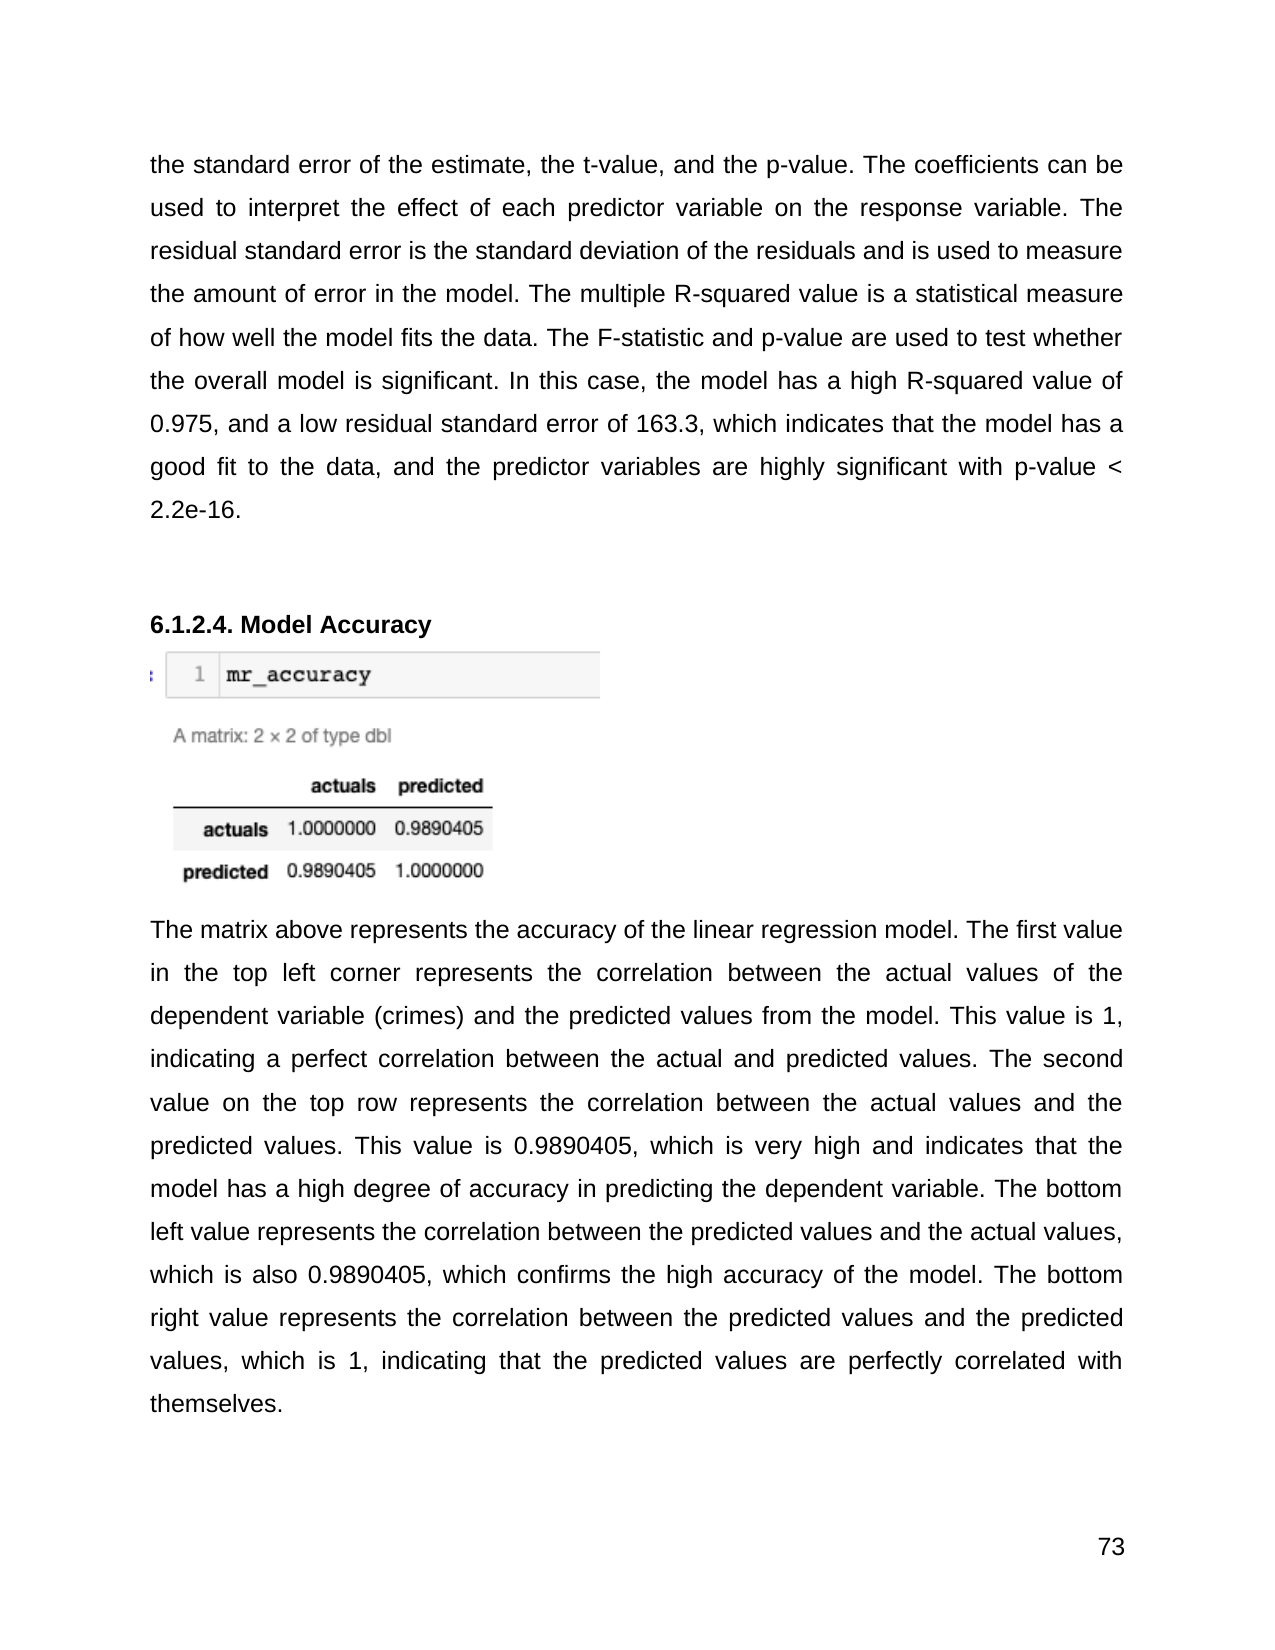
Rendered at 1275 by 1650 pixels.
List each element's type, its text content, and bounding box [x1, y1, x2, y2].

subtitle 6.1.2.4. Model Accuracy [150, 610, 1125, 639]
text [150, 150, 1125, 524]
picture [150, 647, 600, 901]
text The matrix above represents the accuracy of the linear regression model. The first value in the top left corner represents the correlation between the actual values of the dependent variable (crimes) and the predicted values from the model. This value is 1, indicating a perfect correlation between the actual and predicted values. The second value on the top row represents the correlation between the actual values and the predicted values. This value is 0.9890405, which is very high and indicates that the model has a high degree of accuracy in predicting the dependent variable. The bottom left value represents the correlation between the predicted values and the actual values, which is also 0.9890405, which confirms the high accuracy of the model. The bottom right value represents the correlation between the predicted values and the predicted values, which is 1, indicating that the predicted values are perfectly correlated with themselves. [150, 915, 1125, 1418]
